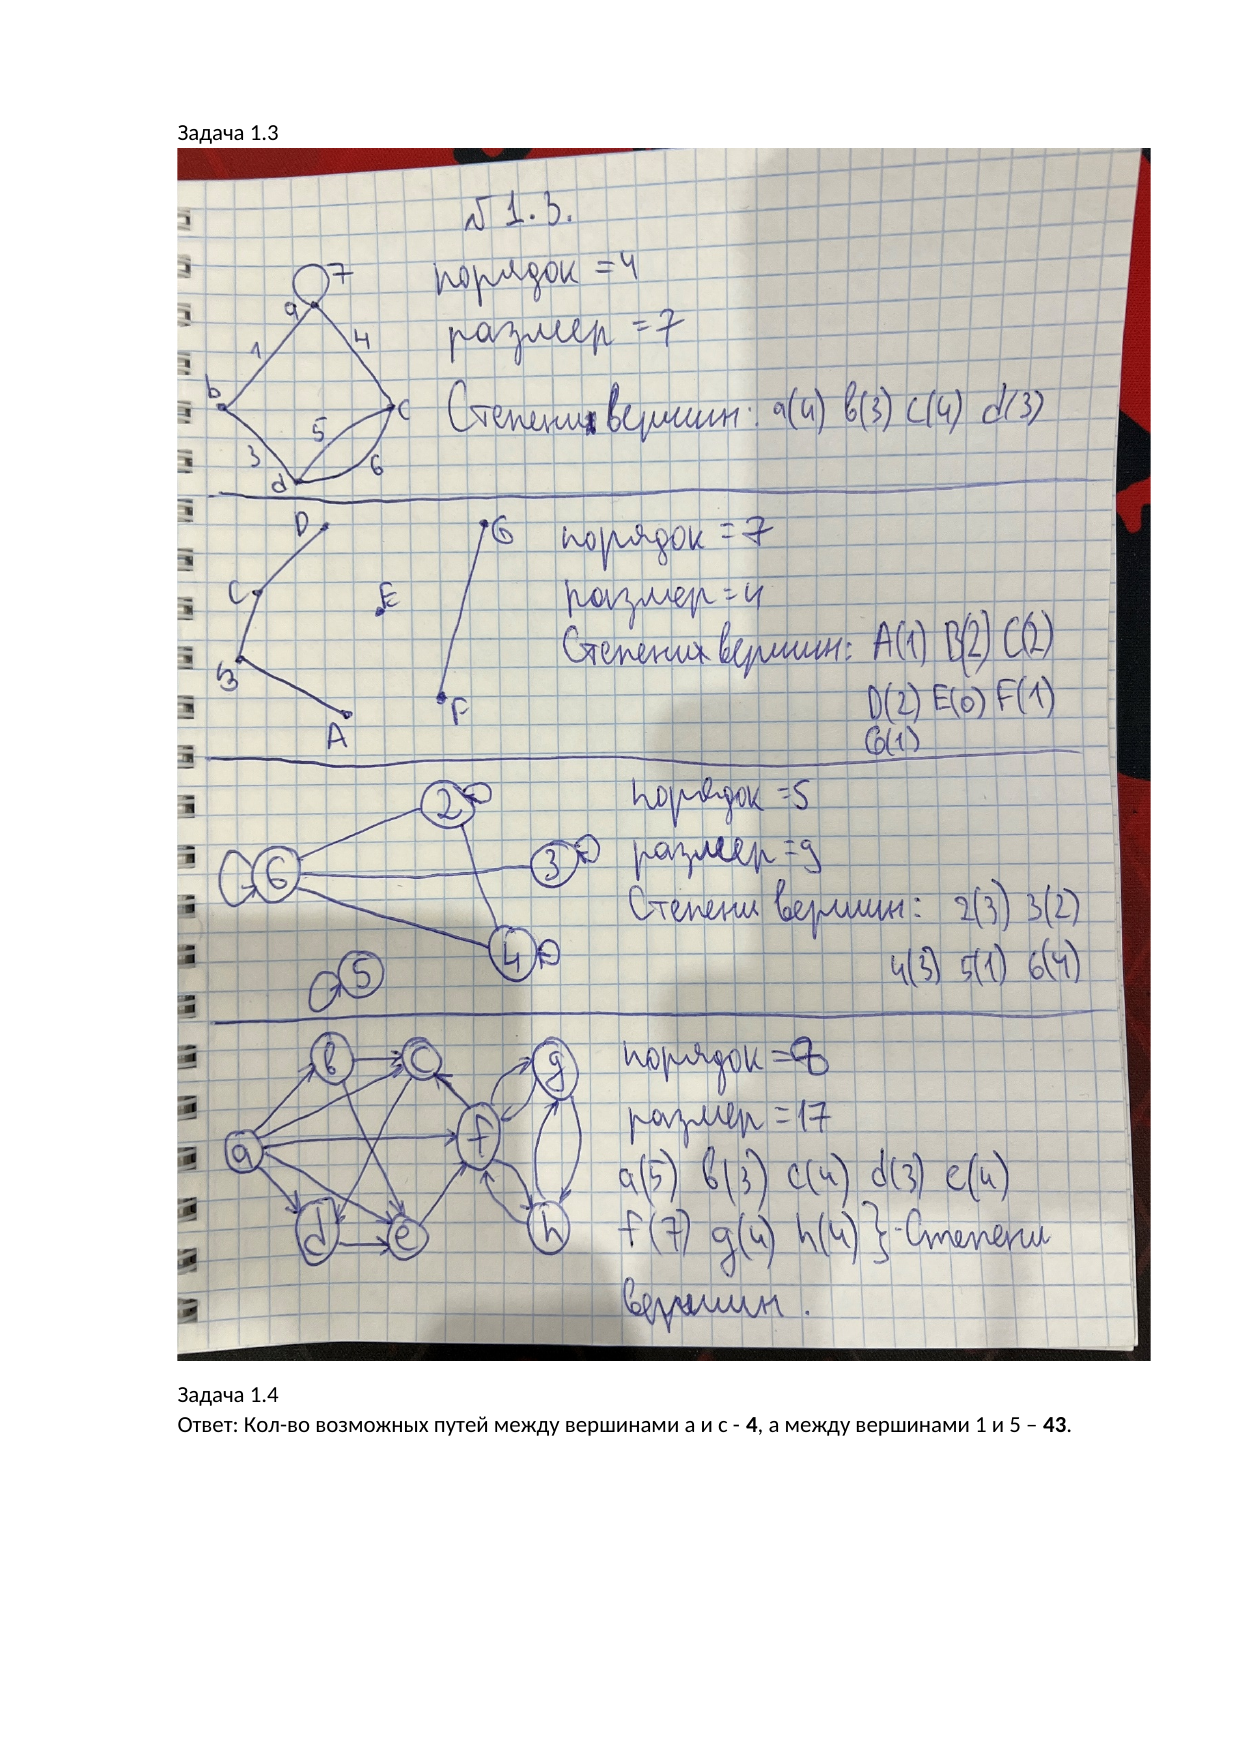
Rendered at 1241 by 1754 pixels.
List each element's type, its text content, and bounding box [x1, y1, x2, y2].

picture [177, 148, 1151, 1361]
text Задача 1.4 Ответ: Кол-во возможных путей между вершинами а и с - 4, а между вершинами 1 и 5 – 43. [177, 1380, 1152, 1438]
